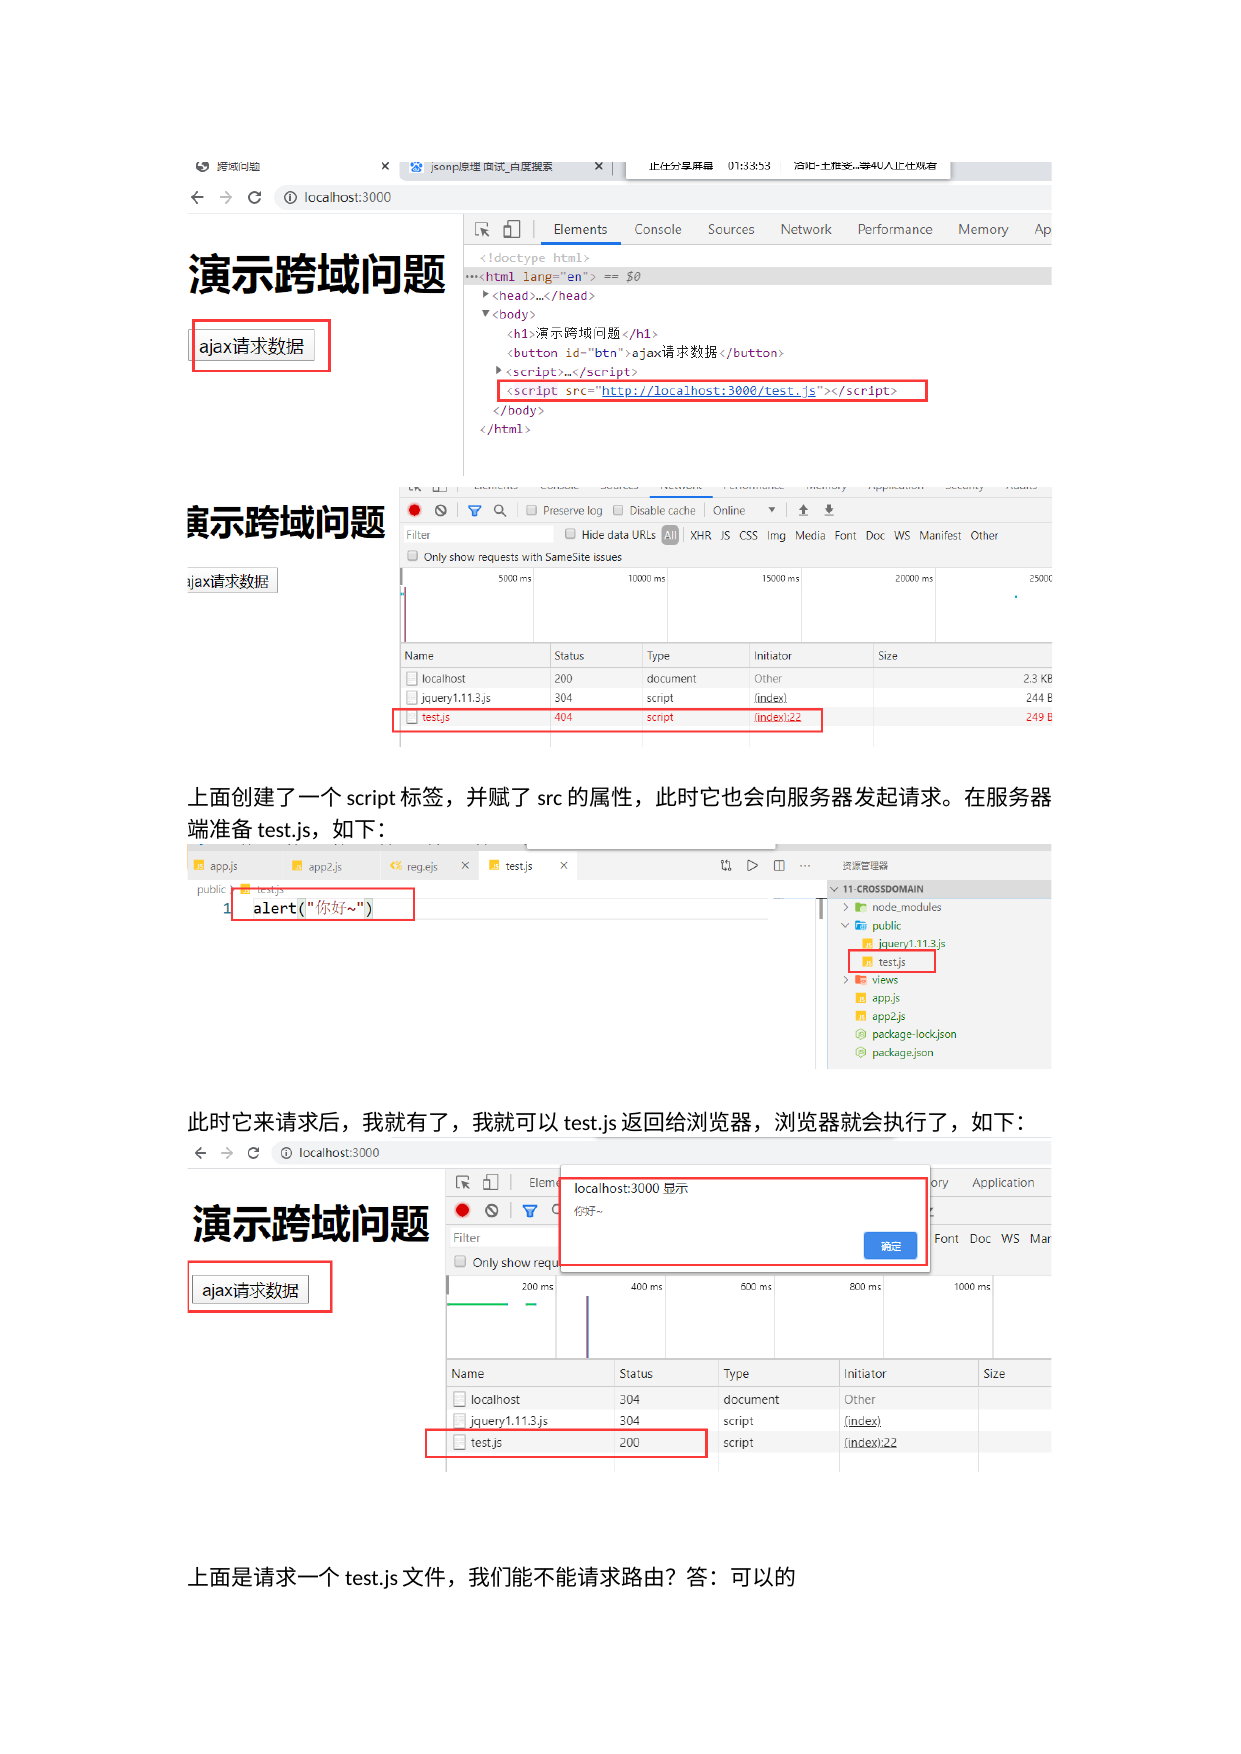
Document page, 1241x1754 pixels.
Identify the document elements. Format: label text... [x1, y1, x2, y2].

picture [187, 844, 1052, 1069]
picture [187, 162, 1052, 476]
picture [187, 487, 1053, 747]
picture [187, 1137, 1052, 1472]
text 上面创建了一个script标签，并赋了src的属性，此时它也会向服务器发起请求。在服务器端准备test.js，如下： [187, 779, 1053, 844]
text 上面是请求一个test.js文件，我们能不能请求路由？答：可以的 [187, 1559, 1053, 1592]
text 此时它来请求后，我就有了，我就可以test.js返回给浏览器，浏览器就会执行了，如下： [187, 1104, 1053, 1137]
